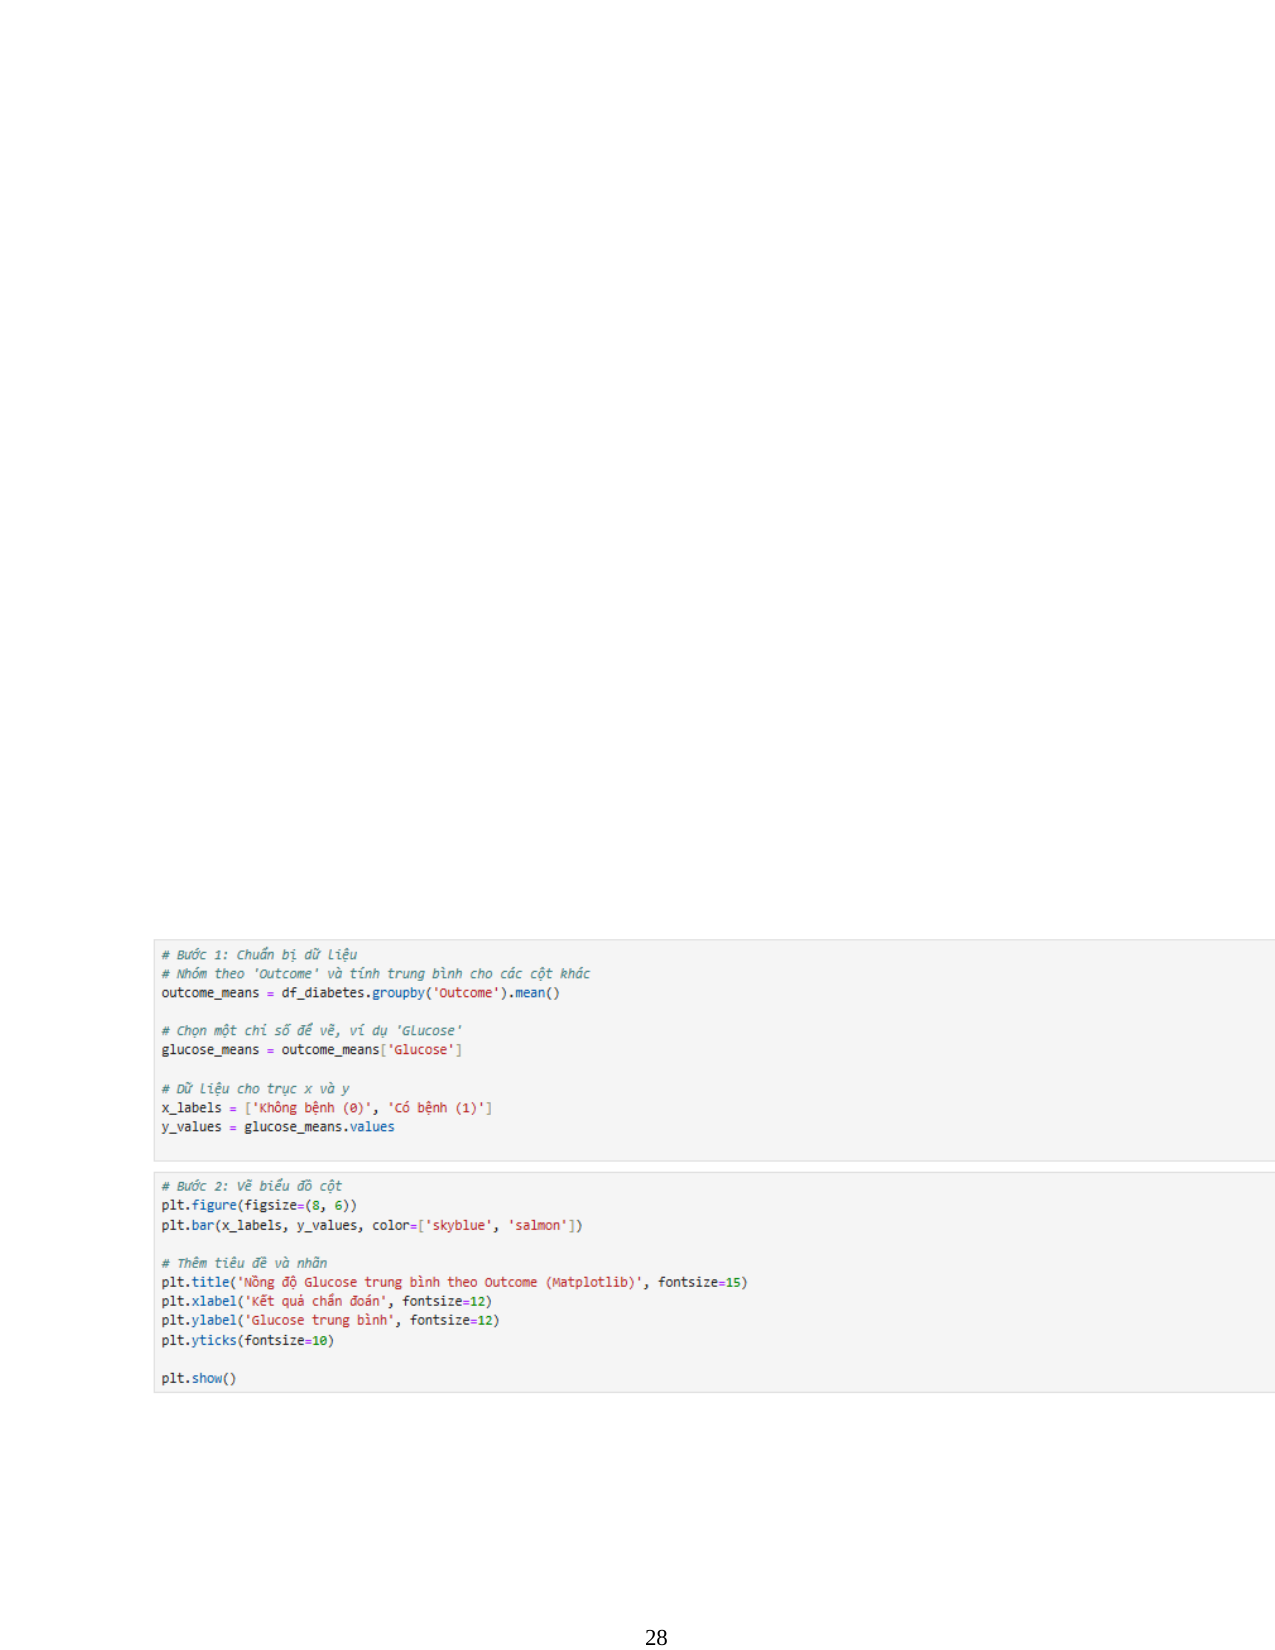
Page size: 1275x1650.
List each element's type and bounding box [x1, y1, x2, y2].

picture [150, 938, 1275, 1402]
